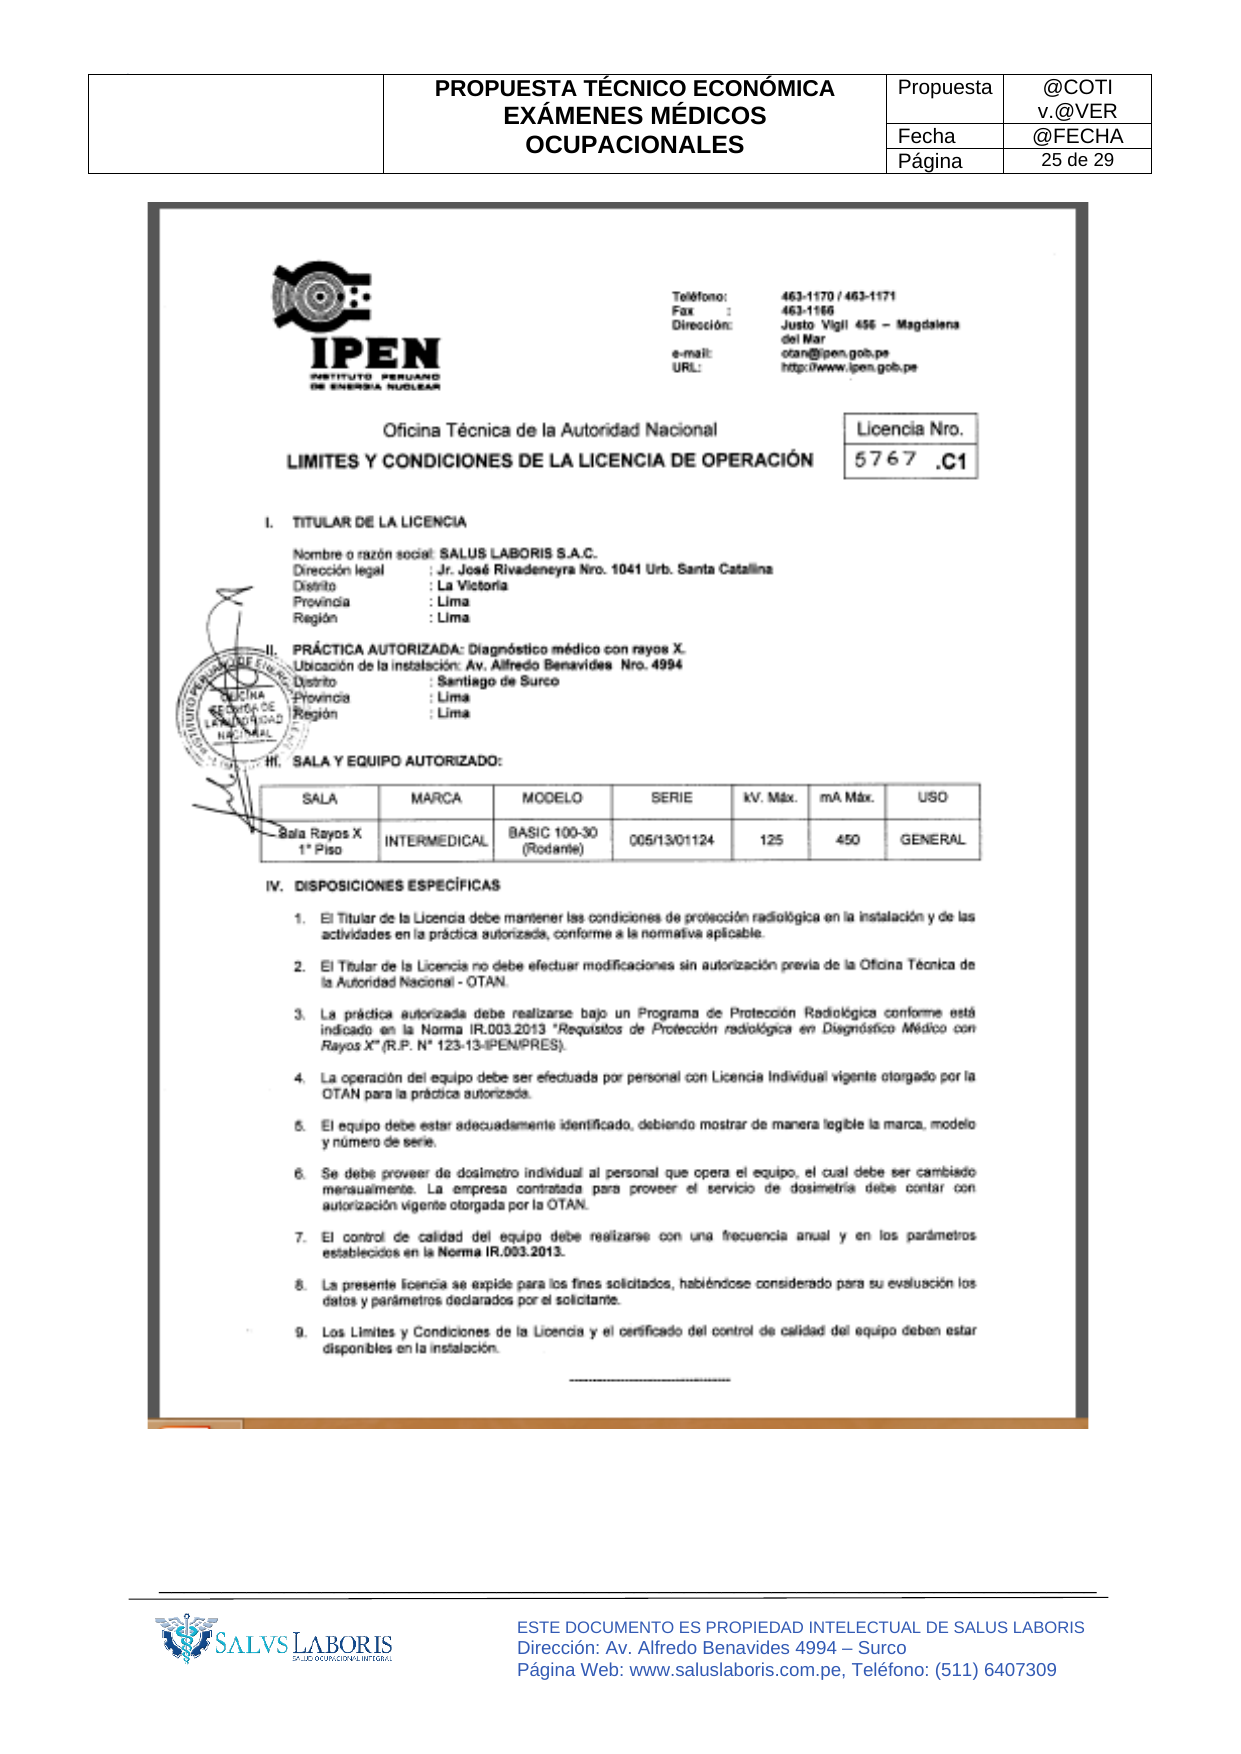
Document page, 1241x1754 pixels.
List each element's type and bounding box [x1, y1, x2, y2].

picture [151, 1609, 395, 1668]
picture [147, 202, 1089, 1429]
